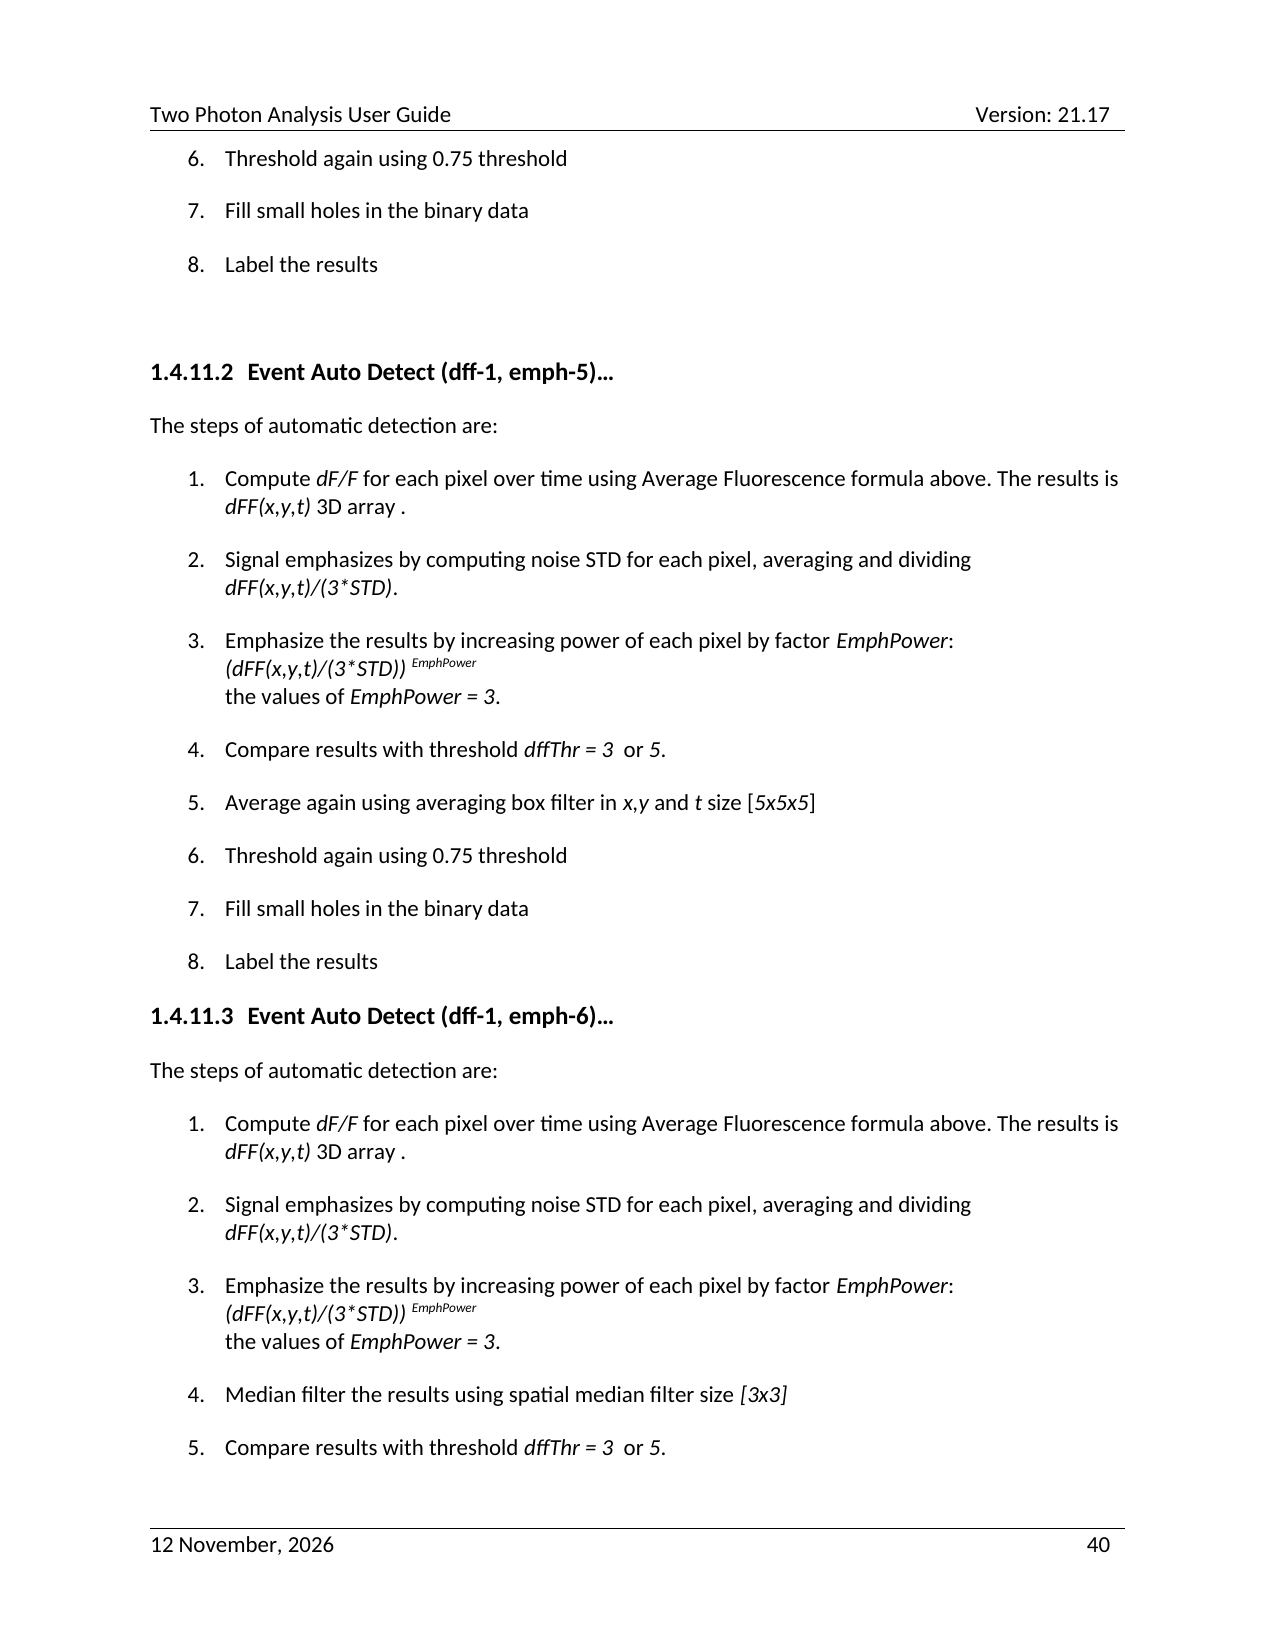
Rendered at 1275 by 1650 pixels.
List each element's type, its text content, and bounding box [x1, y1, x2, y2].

text The steps of automatic detection are: [150, 411, 1125, 439]
list Threshold again using 0.75 threshold [187, 144, 1125, 172]
subtitle Event Auto Detect (dff-1, emph-5)… [150, 356, 1125, 386]
list Average again using averaging box filter in x,y and t size [5x5x5] [187, 788, 1125, 816]
text The steps of automatic detection are: [150, 1056, 1125, 1084]
list Signal emphasizes by computing noise STD for each pixel, averaging and dividing dFF(x,y,t)/(3*STD). [187, 545, 1125, 601]
subtitle Event Auto Detect (dff-1, emph-6)… [150, 1001, 1125, 1031]
list Fill small holes in the binary data [187, 197, 1125, 225]
list Compute dF/F for each pixel over time using Average Fluorescence formula above. The results is dFF(x,y,t) 3D array . [187, 1109, 1125, 1165]
list Emphasize the results by increasing power of each pixel by factor EmphPower: (dFF(x,y,t)/(3*STD)) EmphPower the values of EmphPower = 3. [187, 1271, 1125, 1355]
list Fill small holes in the binary data [187, 894, 1125, 922]
list Emphasize the results by increasing power of each pixel by factor EmphPower: (dFF(x,y,t)/(3*STD)) EmphPower the values of EmphPower = 3. [187, 626, 1125, 710]
list Signal emphasizes by computing noise STD for each pixel, averaging and dividing dFF(x,y,t)/(3*STD). [187, 1190, 1125, 1246]
list Threshold again using 0.75 threshold [187, 841, 1125, 869]
list Median filter the results using spatial median filter size [3x3] [187, 1380, 1125, 1408]
list Label the results [187, 947, 1125, 976]
list Compute dF/F for each pixel over time using Average Fluorescence formula above. The results is dFF(x,y,t) 3D array . [187, 464, 1125, 520]
list Compare results with threshold dffThr = 3 or 5. [187, 735, 1125, 763]
list Label the results [187, 250, 1125, 278]
list Compare results with threshold dffThr = 3 or 5. [187, 1433, 1125, 1461]
